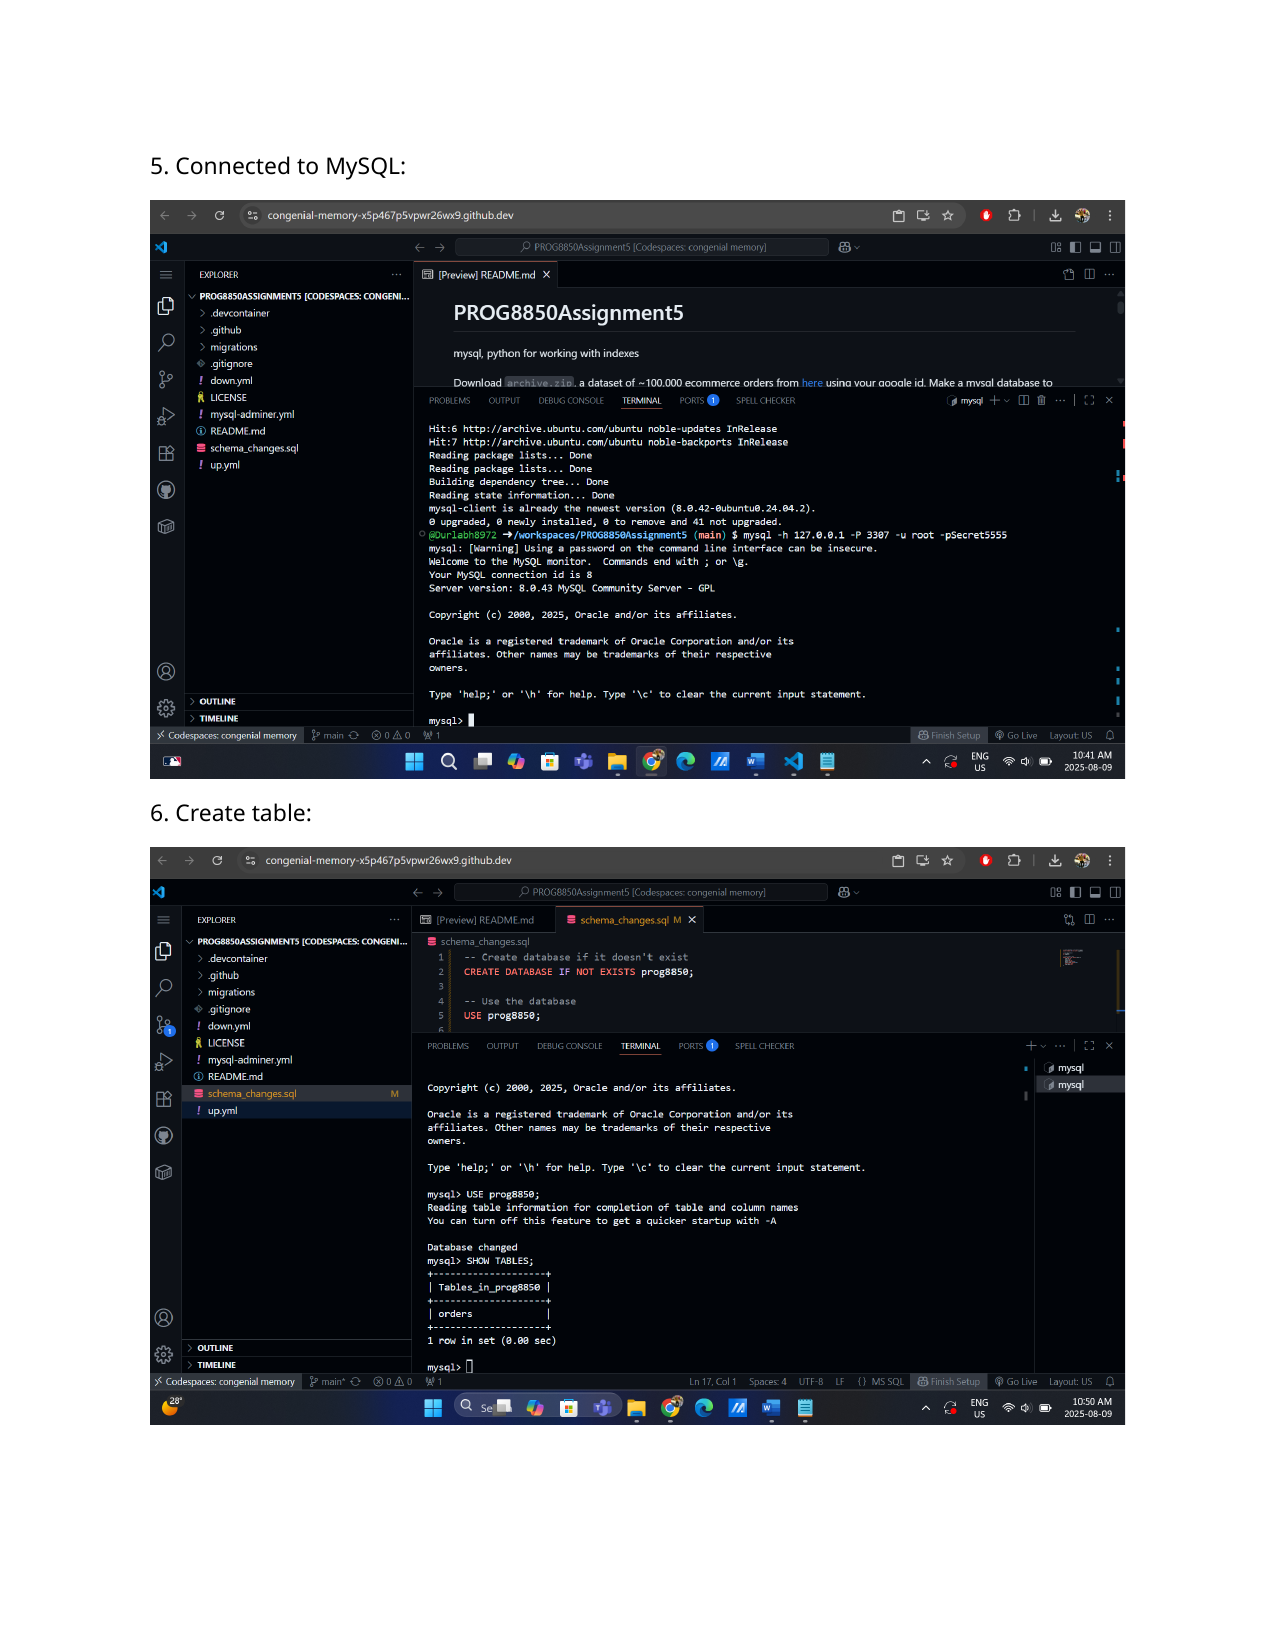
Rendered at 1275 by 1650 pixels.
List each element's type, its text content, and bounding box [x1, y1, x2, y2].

text 6. Create table: [150, 797, 1125, 828]
picture [150, 847, 1125, 1425]
picture [150, 200, 1125, 779]
text 5. Connected to MySQL: [150, 150, 1125, 181]
